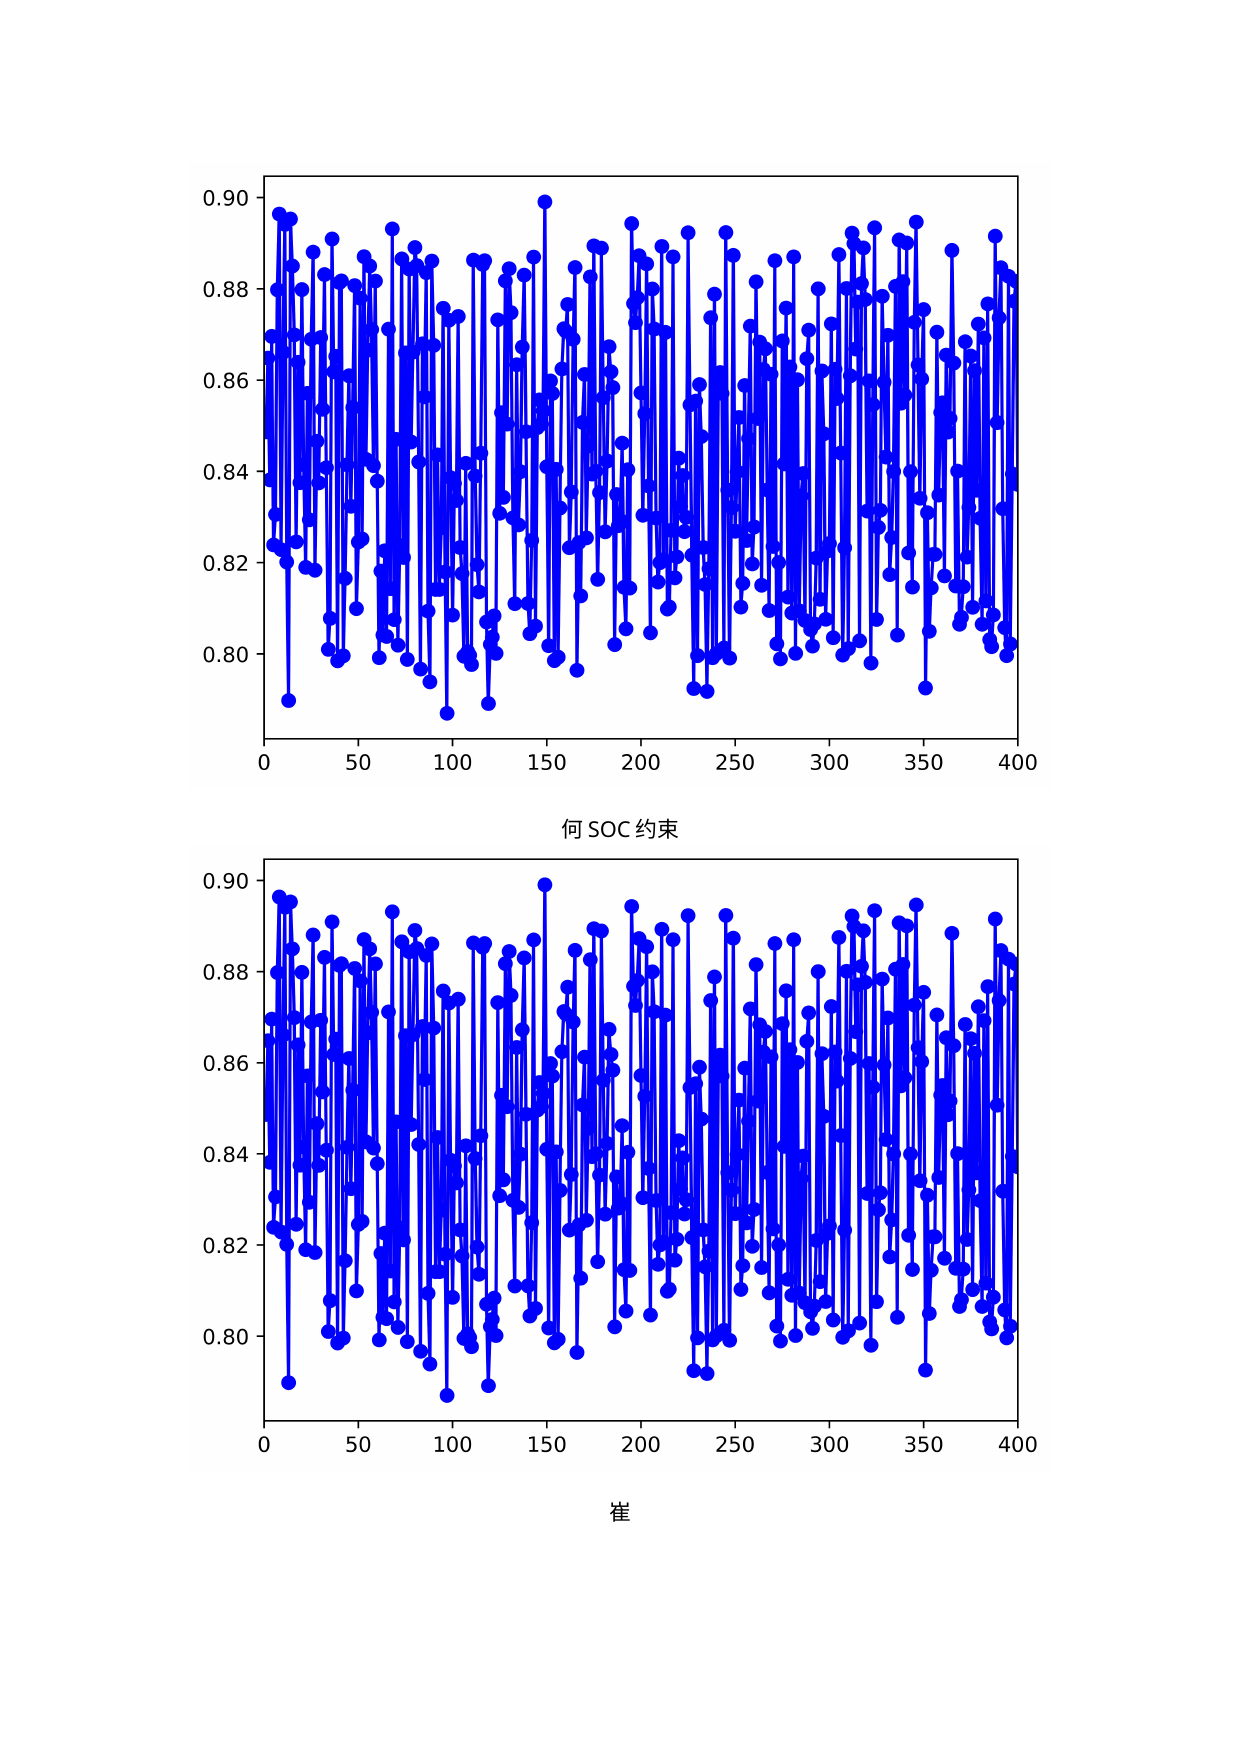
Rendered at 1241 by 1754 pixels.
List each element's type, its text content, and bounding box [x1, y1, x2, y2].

picture [187, 844, 1053, 1471]
text 崔 [187, 1494, 1053, 1527]
picture [187, 162, 1053, 789]
text 何SOC约束 [187, 812, 1053, 844]
